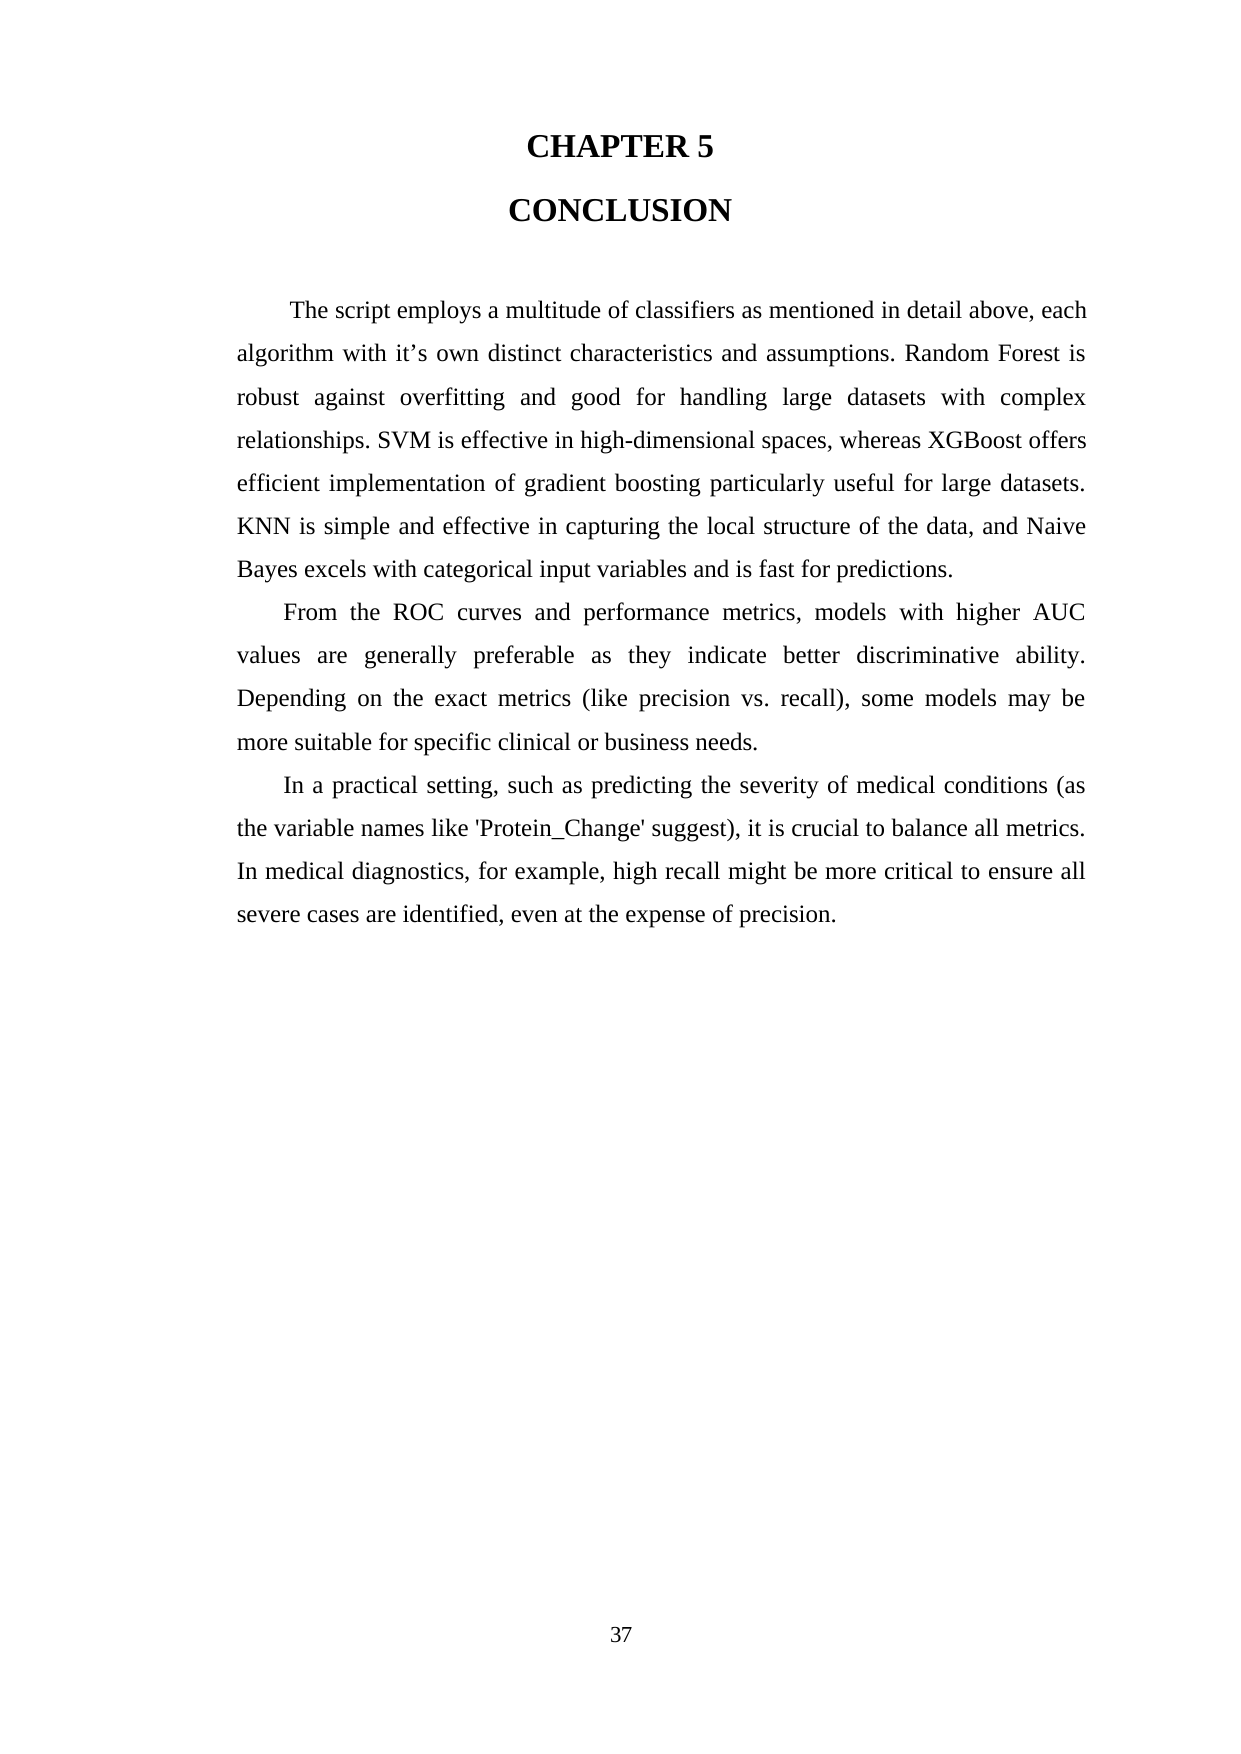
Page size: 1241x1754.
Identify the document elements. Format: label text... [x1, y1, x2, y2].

text The script employs a multitude of classifiers as mentioned in detail above, each algorithm with it’s own distinct characteristics and assumptions. Random Forest is robust against overfitting and good for handling large datasets with complex relationships. SVM is effective in high-dimensional spaces, whereas XGBoost offers efficient implementation of gradient boosting particularly useful for large datasets. KNN is simple and effective in capturing the local structure of the data, and Naive Bayes excels with categorical input variables and is fast for predictions. [237, 295, 1087, 583]
text CHAPTER 5 CONCLUSION [507, 126, 733, 229]
text In a practical setting, such as predicting the severity of medical conditions (as the variable names like 'Protein_Change' suggest), it is crucial to balance all metrics. In medical diagnostics, for example, high recall might be more critical to ensure all severe cases are identified, even at the expense of precision. [237, 770, 1086, 928]
text From the ROC curves and performance metrics, models with higher AUC values are generally preferable as they indicate better discriminative ability. Depending on the exact metrics (like precision vs. recall), some models may be more suitable for specific clinical or business needs. [237, 597, 1087, 755]
